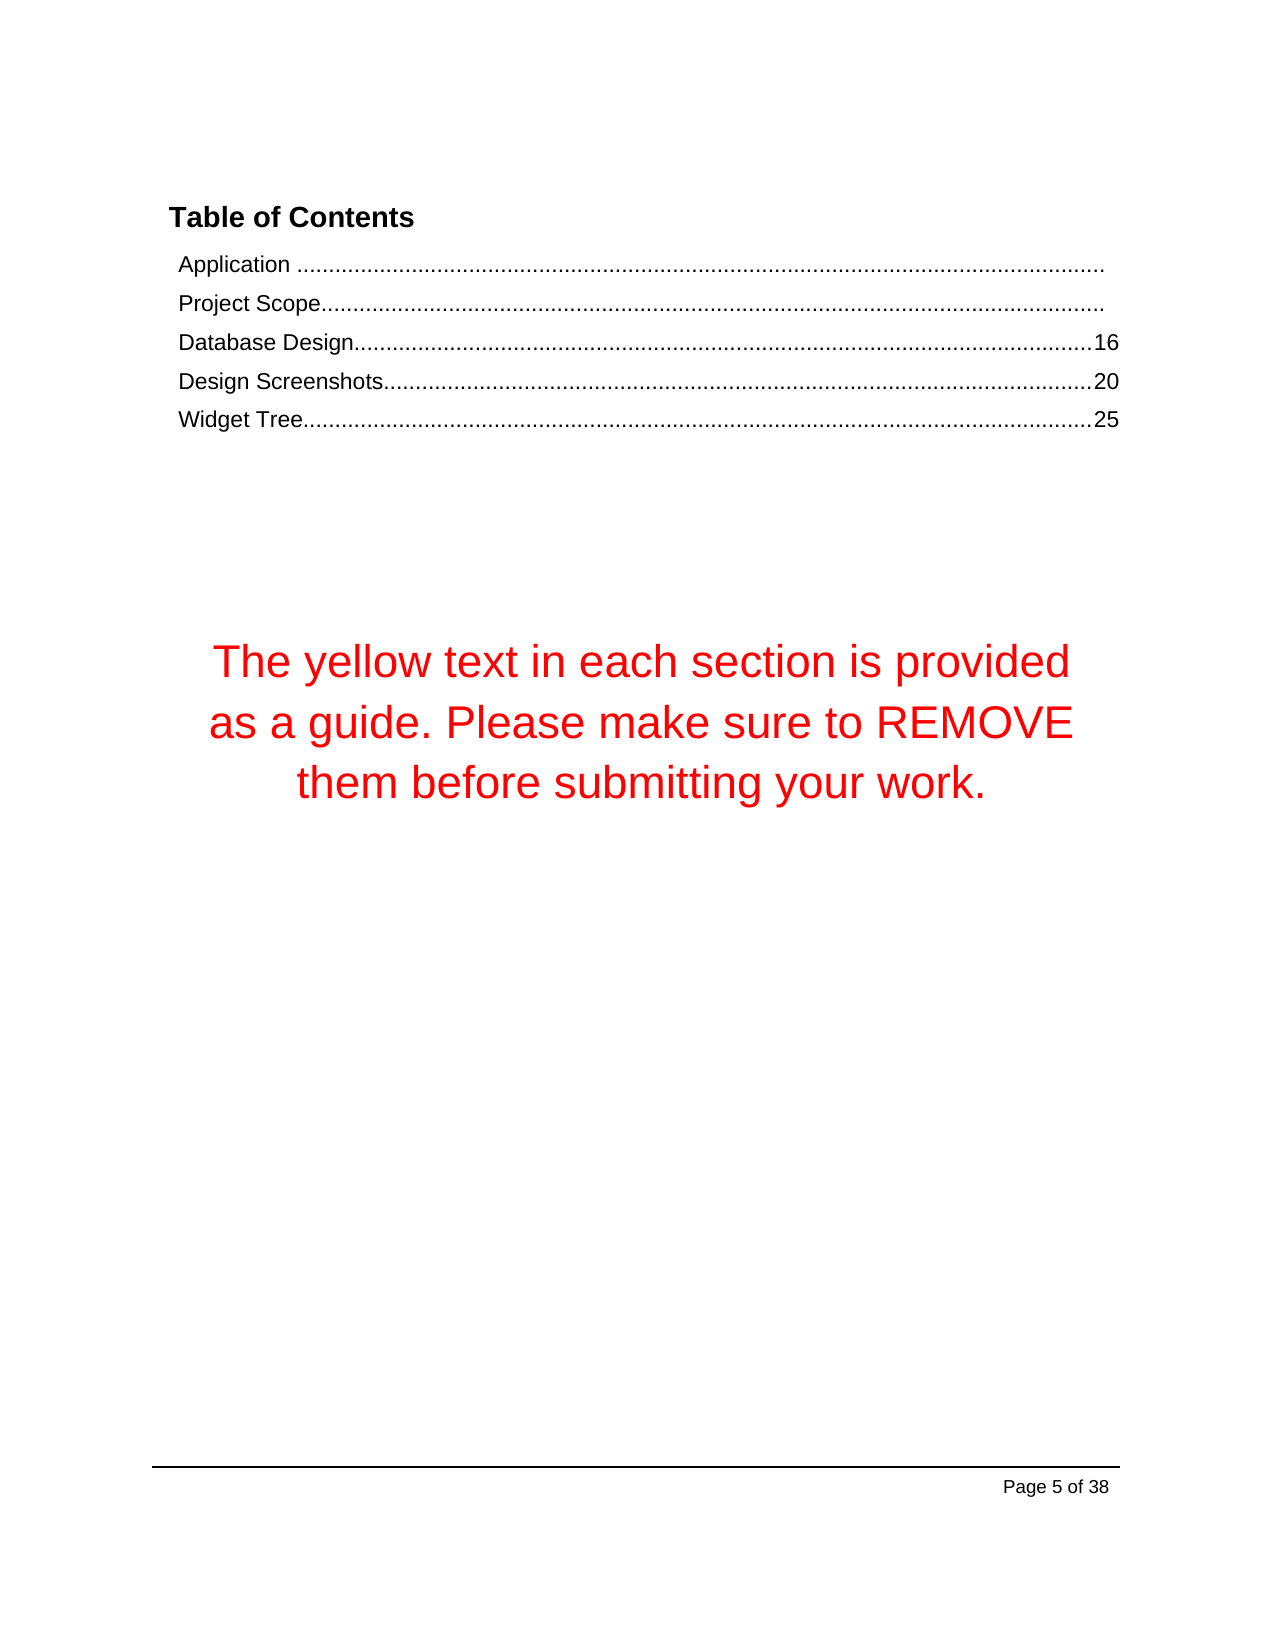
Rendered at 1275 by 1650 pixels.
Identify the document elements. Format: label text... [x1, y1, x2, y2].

text The yellow text in each section is provided as a guide. Please make sure to REMOVE them before submitting your work. [185, 635, 1098, 809]
text Database Design 16 [178, 329, 1098, 355]
text Design Screenshots 20 [178, 368, 1098, 394]
text Project Scope 8 [178, 290, 1098, 316]
text Application 5 [178, 251, 1098, 277]
subtitle Table of Contents [169, 200, 1098, 233]
text Widget Tree 25 [178, 406, 1098, 433]
